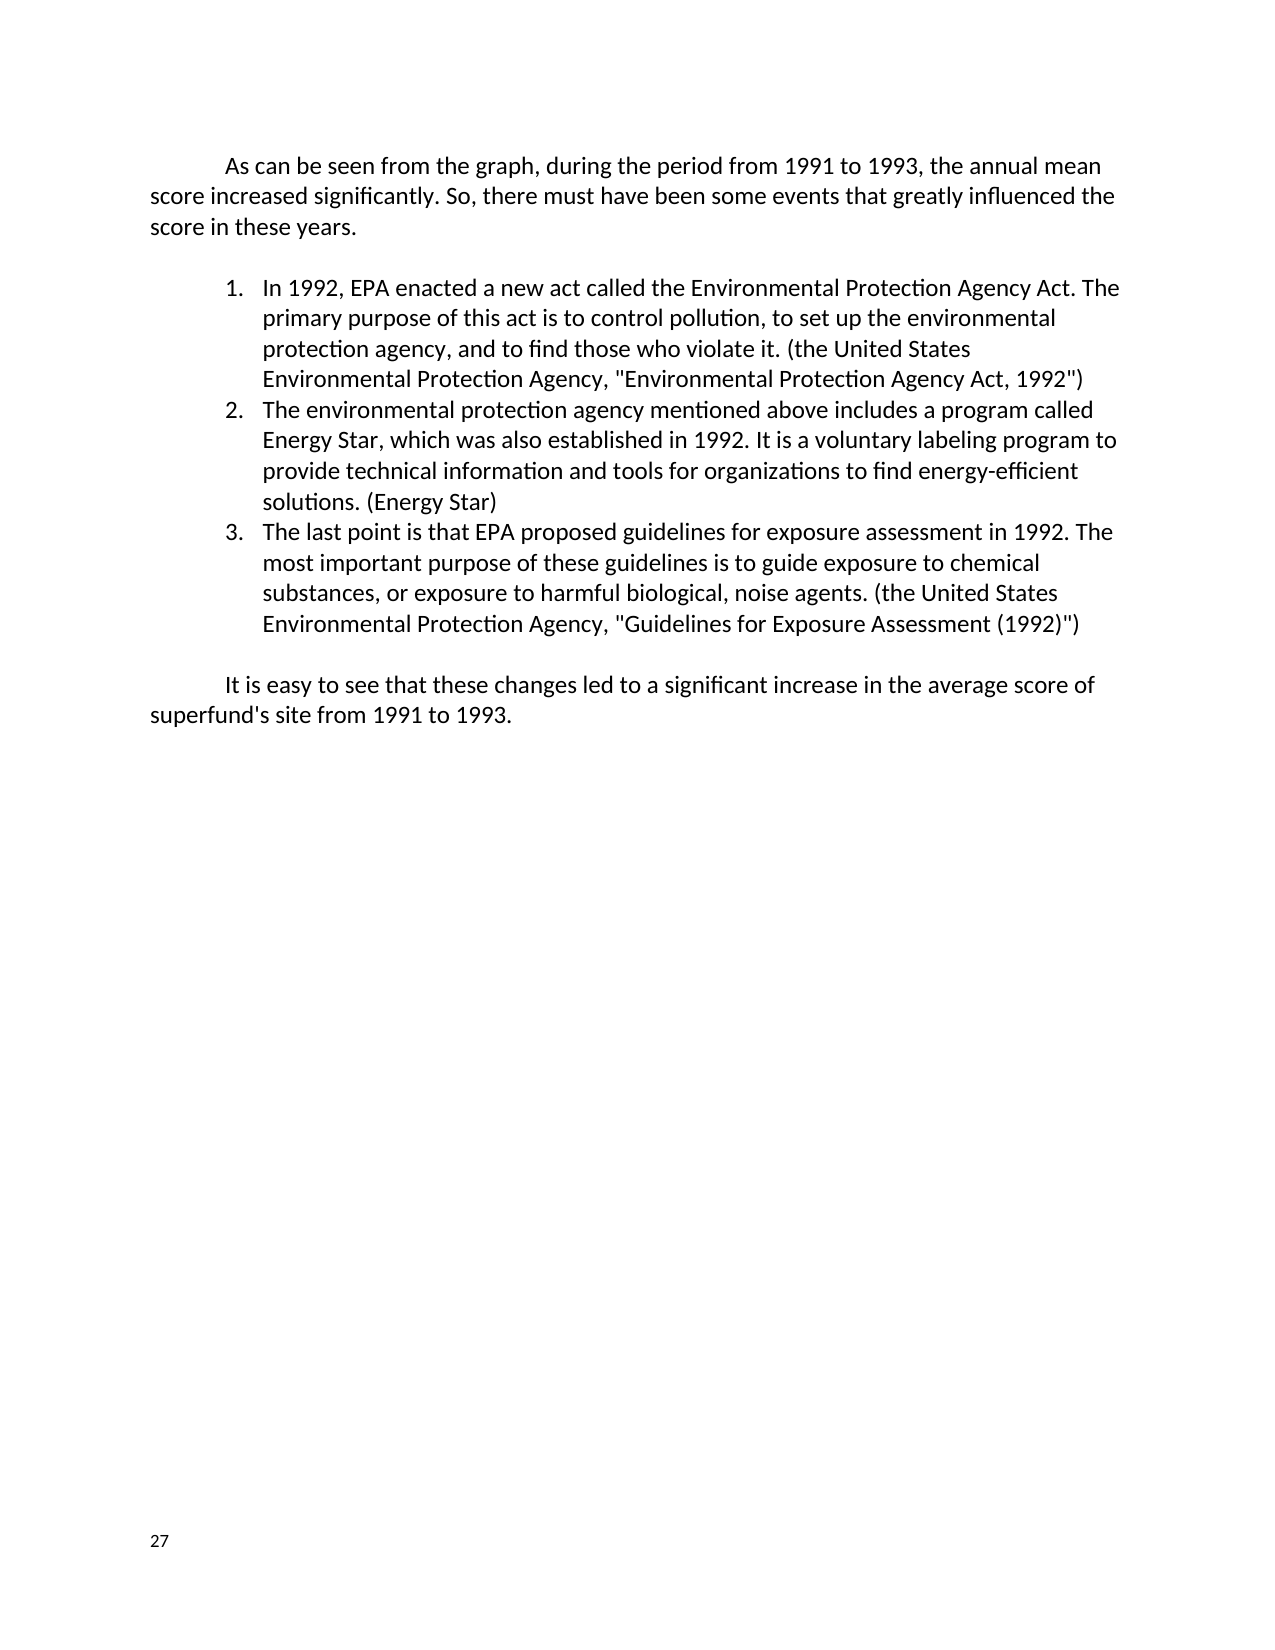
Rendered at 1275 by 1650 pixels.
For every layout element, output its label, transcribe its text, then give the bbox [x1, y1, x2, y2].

text It is easy to see that these changes led to a significant increase in the average score of superfund's site from 1991 to 1993. [150, 669, 1125, 730]
list The environmental protection agency mentioned above includes a program called Energy Star, which was also established in 1992. It is a voluntary labeling program to provide technical information and tools for organizations to find energy-efficient solutions. (Energy Star) [225, 394, 1125, 516]
list In 1992, EPA enacted a new act called the Environmental Protection Agency Act. The primary purpose of this act is to control pollution, to set up the environmental protection agency, and to find those who violate it. (the United States Environmental Protection Agency, "Environmental Protection Agency Act, 1992") [225, 272, 1125, 394]
list The last point is that EPA proposed guidelines for exposure assessment in 1992. The most important purpose of these guidelines is to guide exposure to chemical substances, or exposure to harmful biological, noise agents. (the United States Environmental Protection Agency, "Guidelines for Exposure Assessment (1992)") [225, 516, 1125, 638]
text As can be seen from the graph, during the period from 1991 to 1993, the annual mean score increased significantly. So, there must have been some events that greatly influenced the score in these years. [150, 150, 1125, 242]
